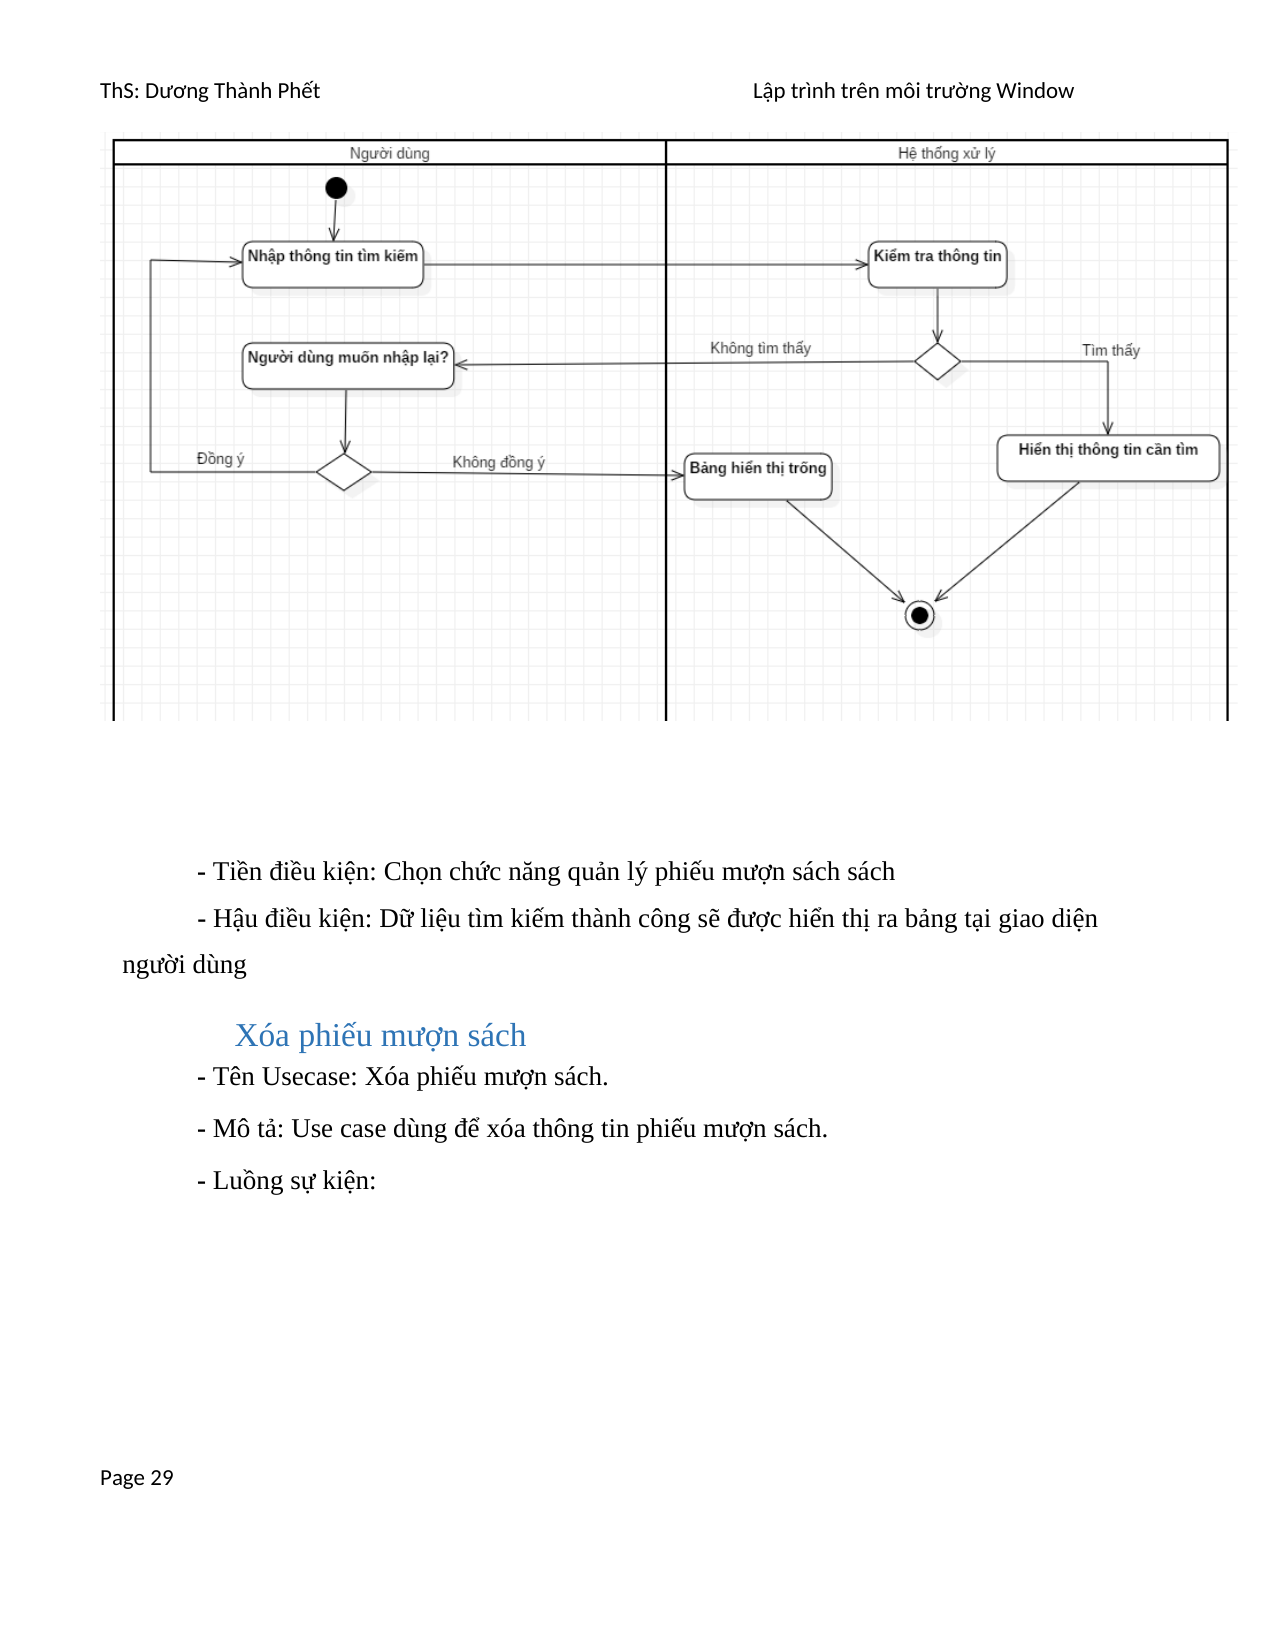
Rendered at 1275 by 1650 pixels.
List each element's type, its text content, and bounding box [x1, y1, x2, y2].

text Xóa phiếu mượn sách [234, 1015, 1237, 1053]
list Tên Usecase: Xóa phiếu mượn sách. [197, 1060, 1237, 1091]
list Hậu điều kiện: Dữ liệu tìm kiếm thành công sẽ được hiển thị ra bảng tại giao diện người dùng [122, 902, 1105, 979]
list Tiền điều kiện: Chọn chức năng quản lý phiếu mượn sách sách [197, 855, 1237, 886]
picture [100, 132, 1238, 721]
list Mô tả: Use case dùng để xóa thông tin phiếu mượn sách. [197, 1112, 1237, 1143]
list Luồng sự kiện: [197, 1164, 1237, 1195]
